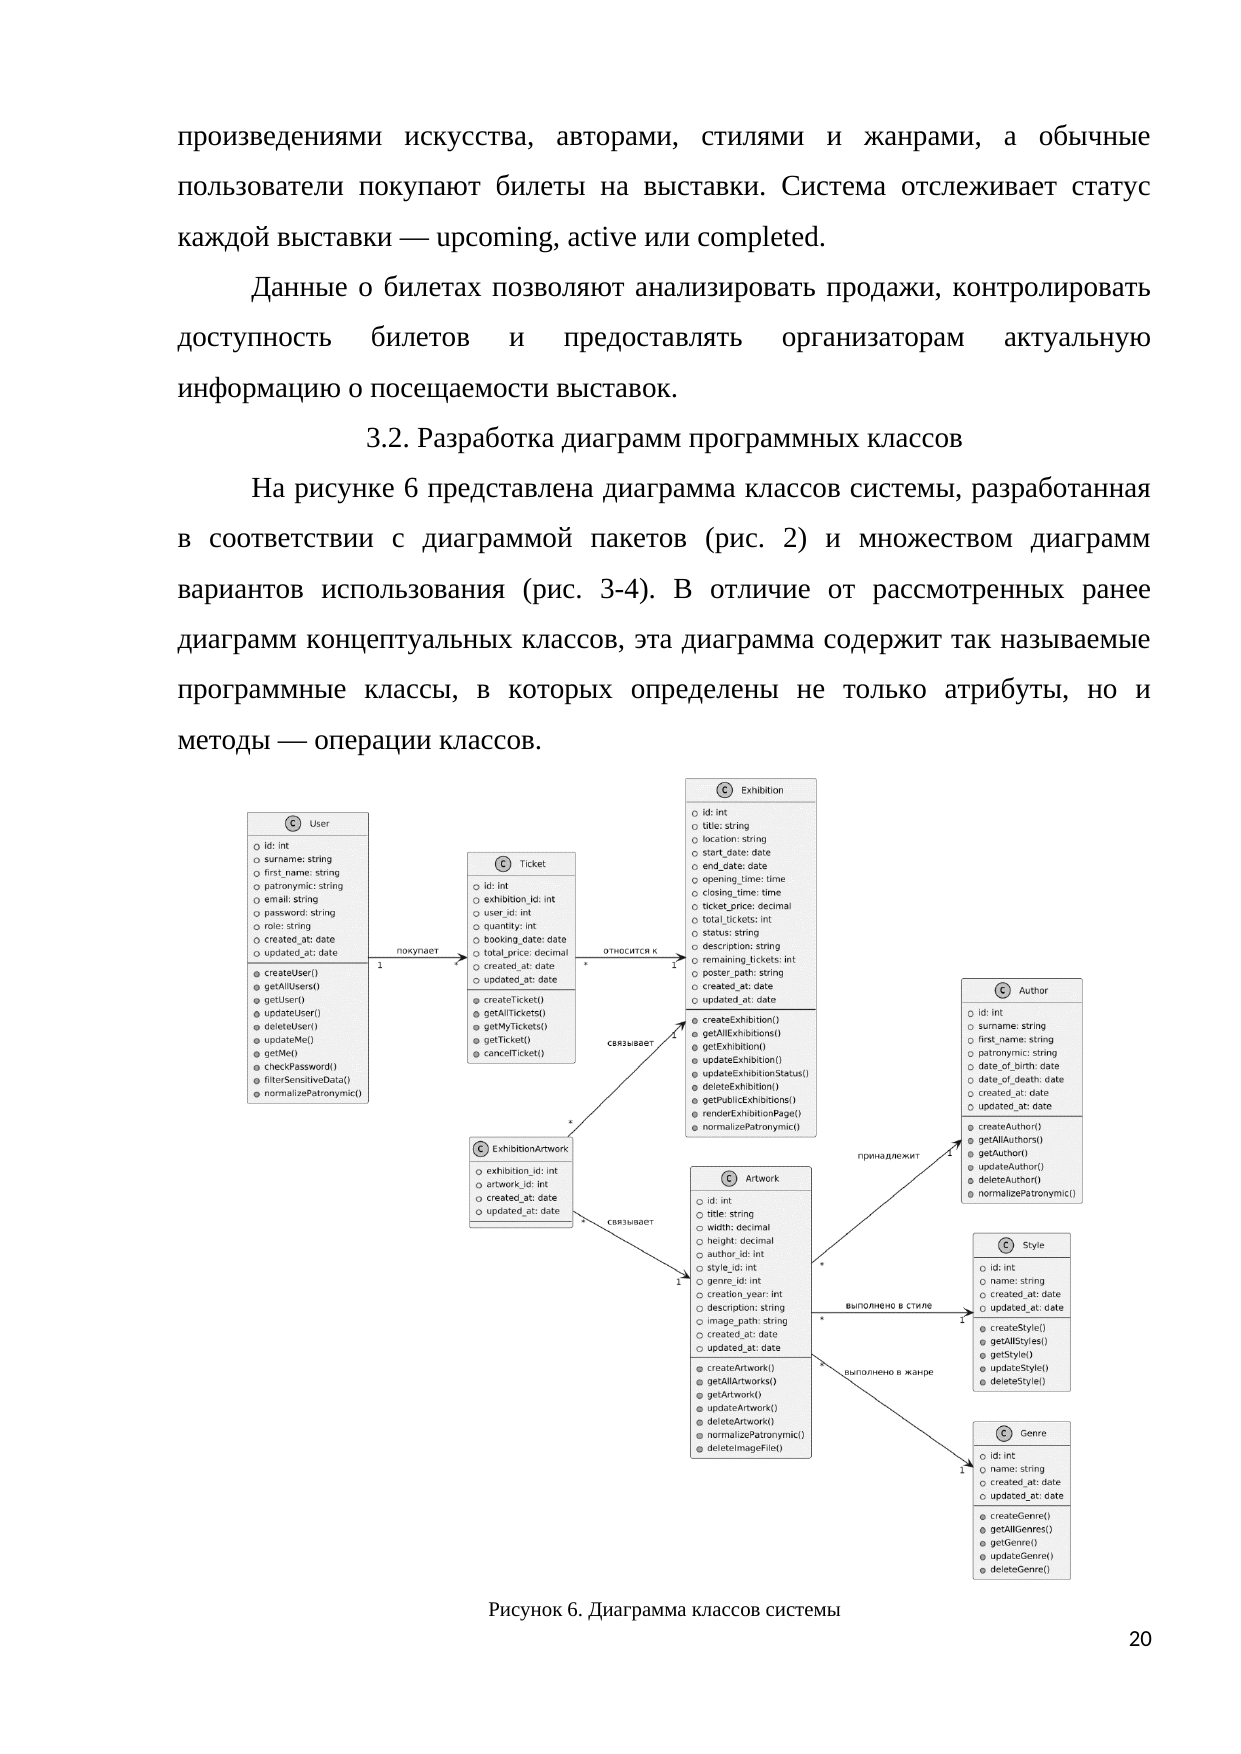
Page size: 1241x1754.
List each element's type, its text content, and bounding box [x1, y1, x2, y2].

text Рисунок 6. Диаграмма классов системы [177, 1597, 1152, 1621]
text Данные о билетах позволяют анализировать продажи, контролировать доступность билетов и предоставлять организаторам актуальную информацию о посещаемости выставок. [177, 269, 1152, 403]
subtitle 3.2. Разработка диаграмм программных классов [177, 420, 1152, 453]
picture [242, 772, 1087, 1584]
text На рисунке 6 представлена диаграмма классов системы, разработанная в соответствии с диаграммой пакетов (рис. 2) и множеством диаграмм вариантов использования (рис. 3-4). В отличие от рассмотренных ранее диаграмм концептуальных классов, эта диаграмма содержит так называемые программные классы, в которых определены не только атрибуты, но и методы — операции классов. [177, 470, 1152, 755]
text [177, 118, 1152, 252]
